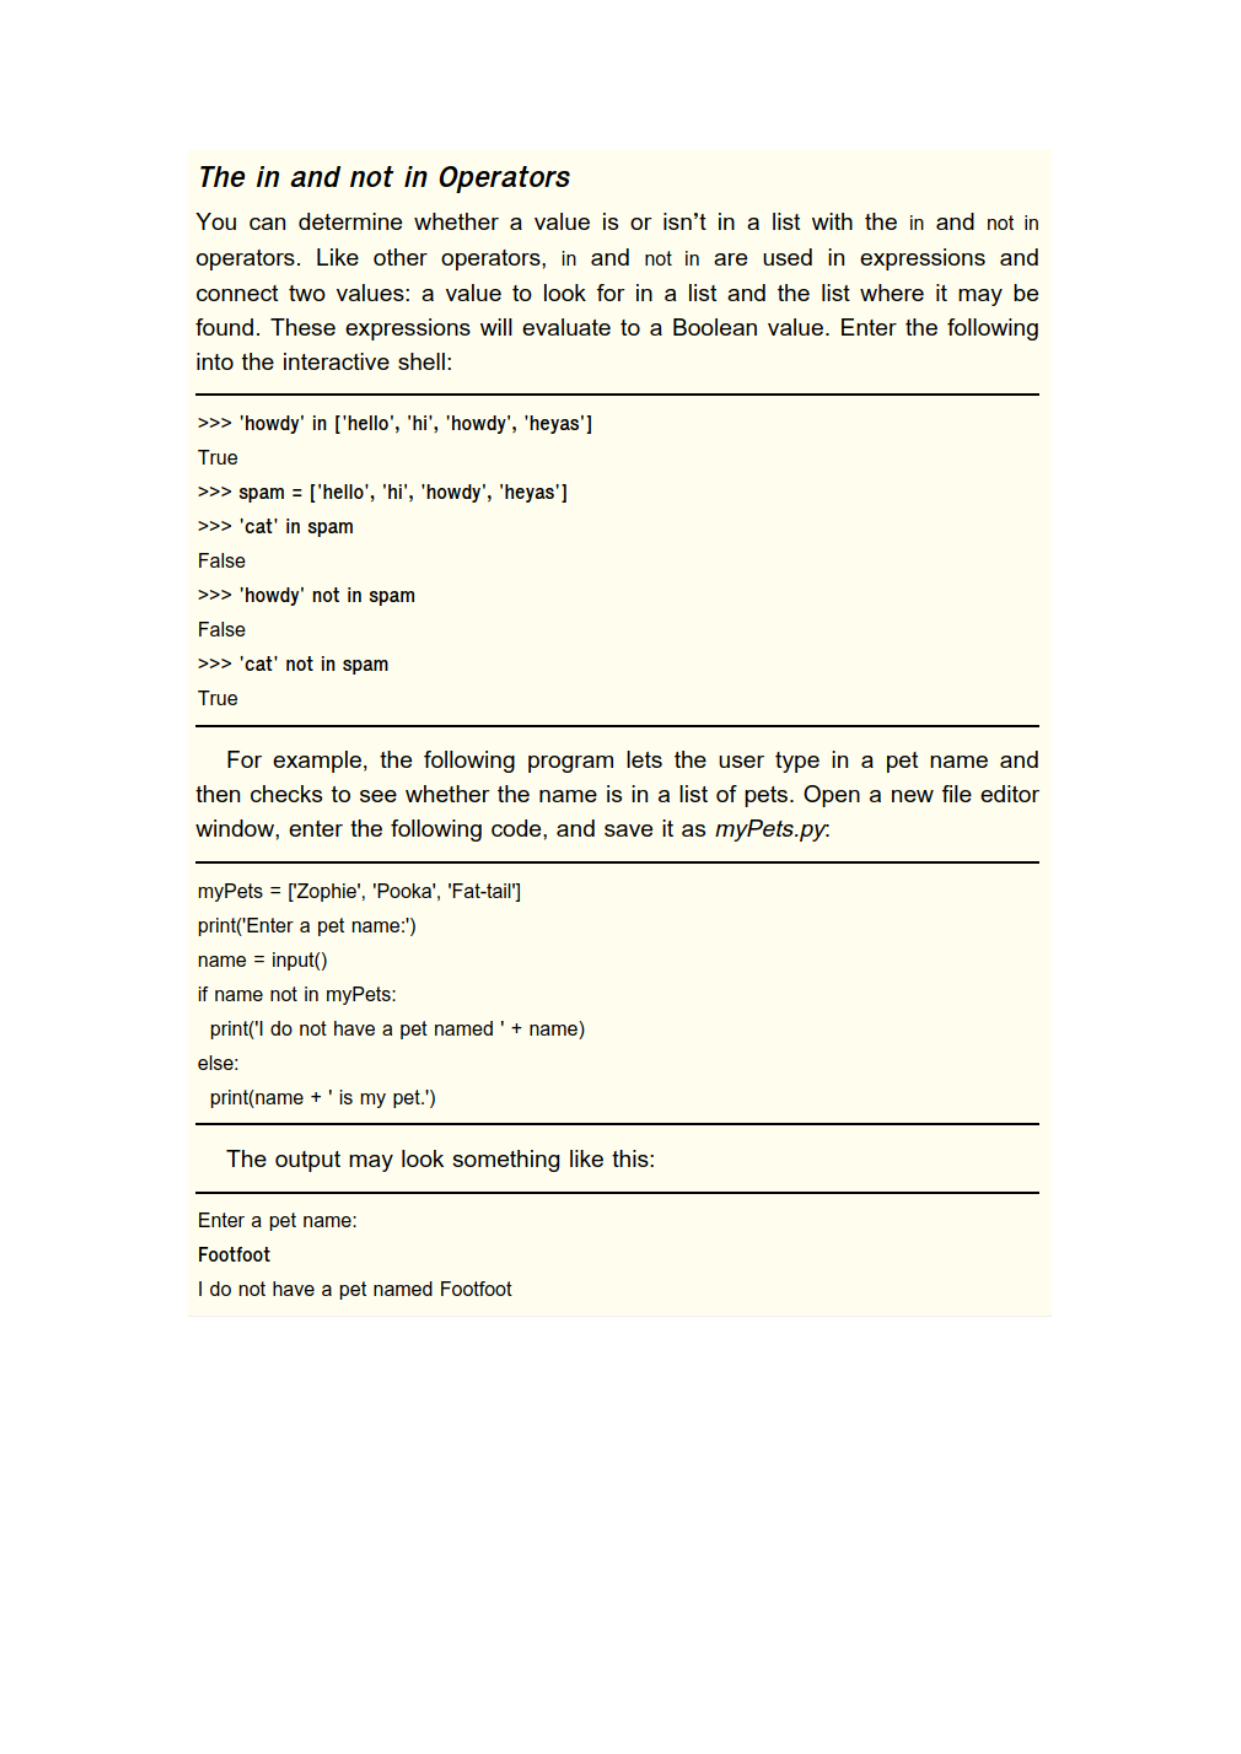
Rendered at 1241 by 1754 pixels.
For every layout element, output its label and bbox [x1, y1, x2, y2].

picture [187, 150, 1053, 1317]
